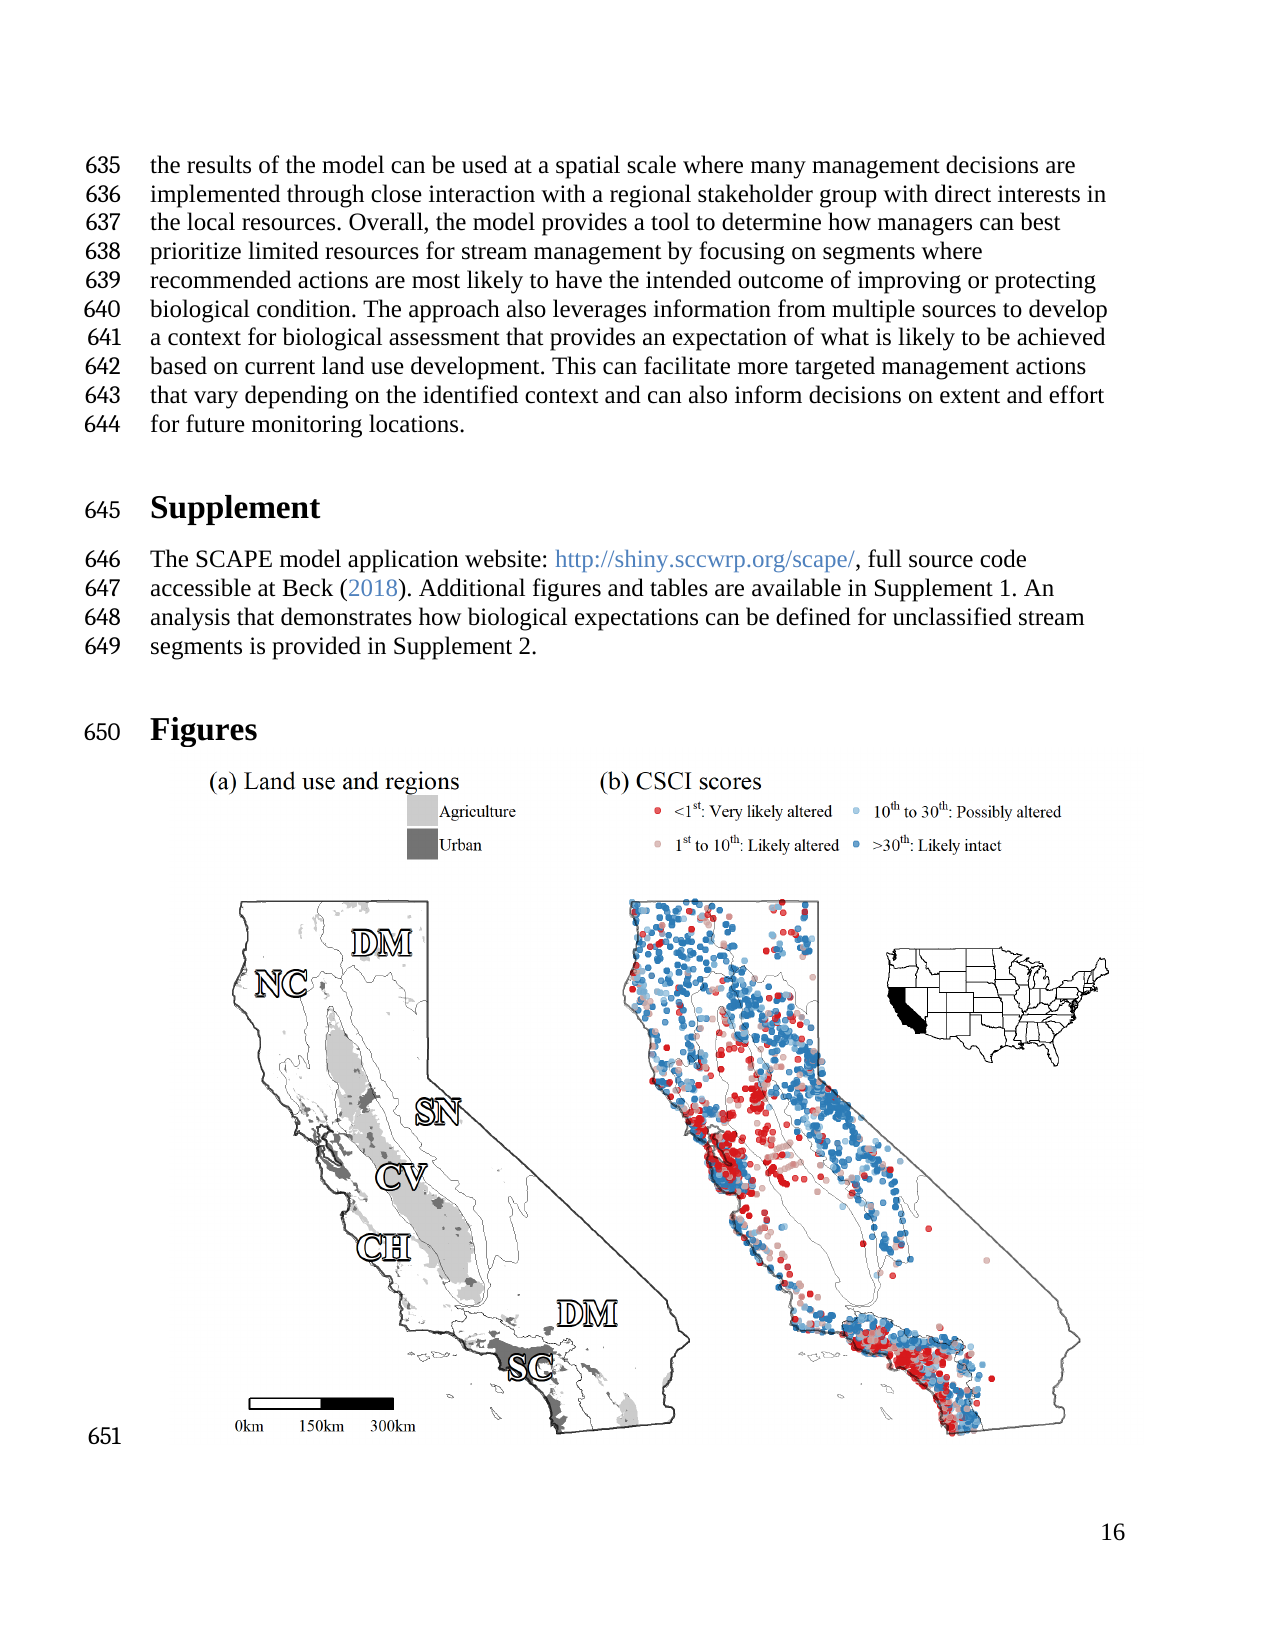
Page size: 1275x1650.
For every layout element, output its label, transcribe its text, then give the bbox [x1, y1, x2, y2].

subtitle Supplement [150, 487, 1125, 526]
subtitle Figures [150, 709, 1125, 748]
text The SCAPE model application website: http://shiny.sccwrp.org/scape/, full source code accessible at Beck (2018). Additional figures and tables are available in Supplement 1. An analysis that demonstrates how biological expectations can be defined for unclassified stream segments is provided in Supplement 2. [150, 544, 1125, 659]
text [150, 150, 1125, 437]
picture [168, 747, 1144, 1445]
